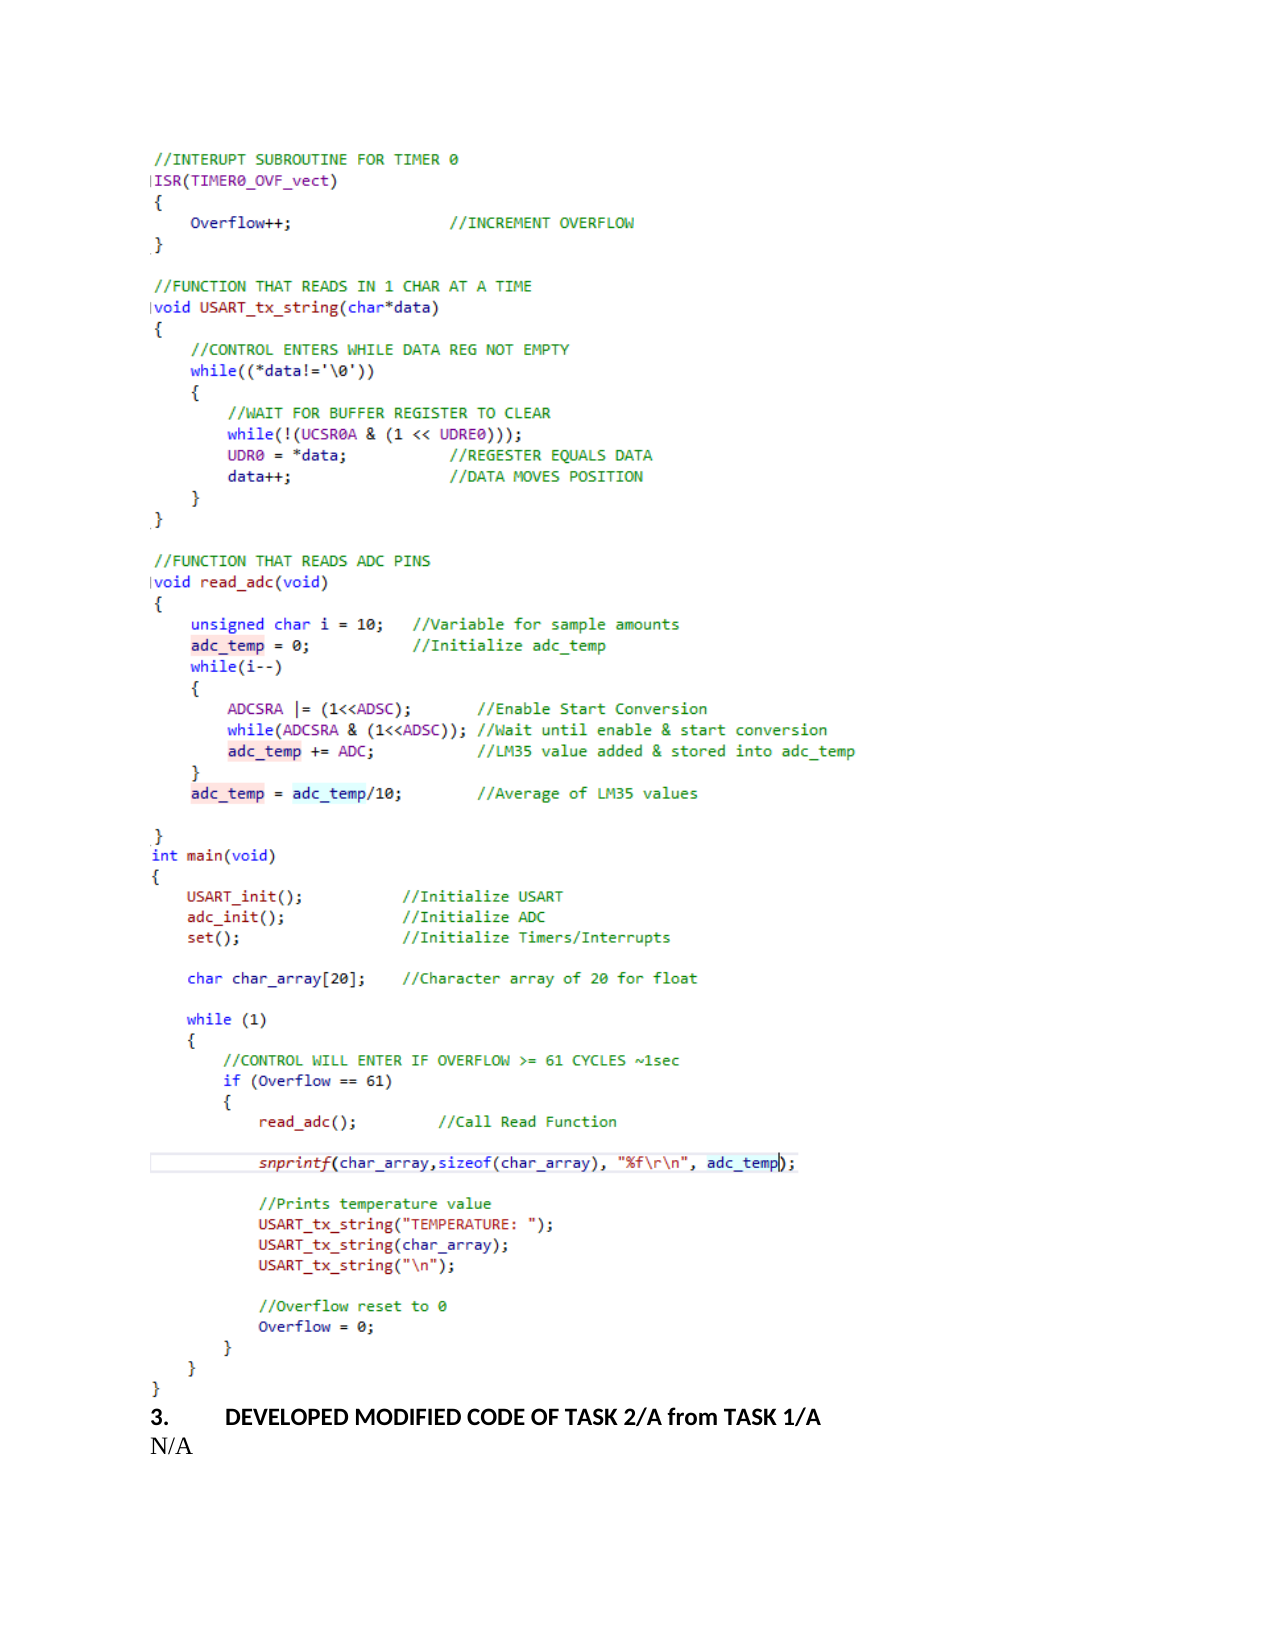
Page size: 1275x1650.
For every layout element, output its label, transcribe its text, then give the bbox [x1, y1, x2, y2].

picture [150, 150, 862, 1401]
list DEVELOPED MODIFIED CODE OF TASK 2/A from TASK 1/A [150, 1401, 1125, 1431]
text N/A [150, 1431, 1125, 1460]
